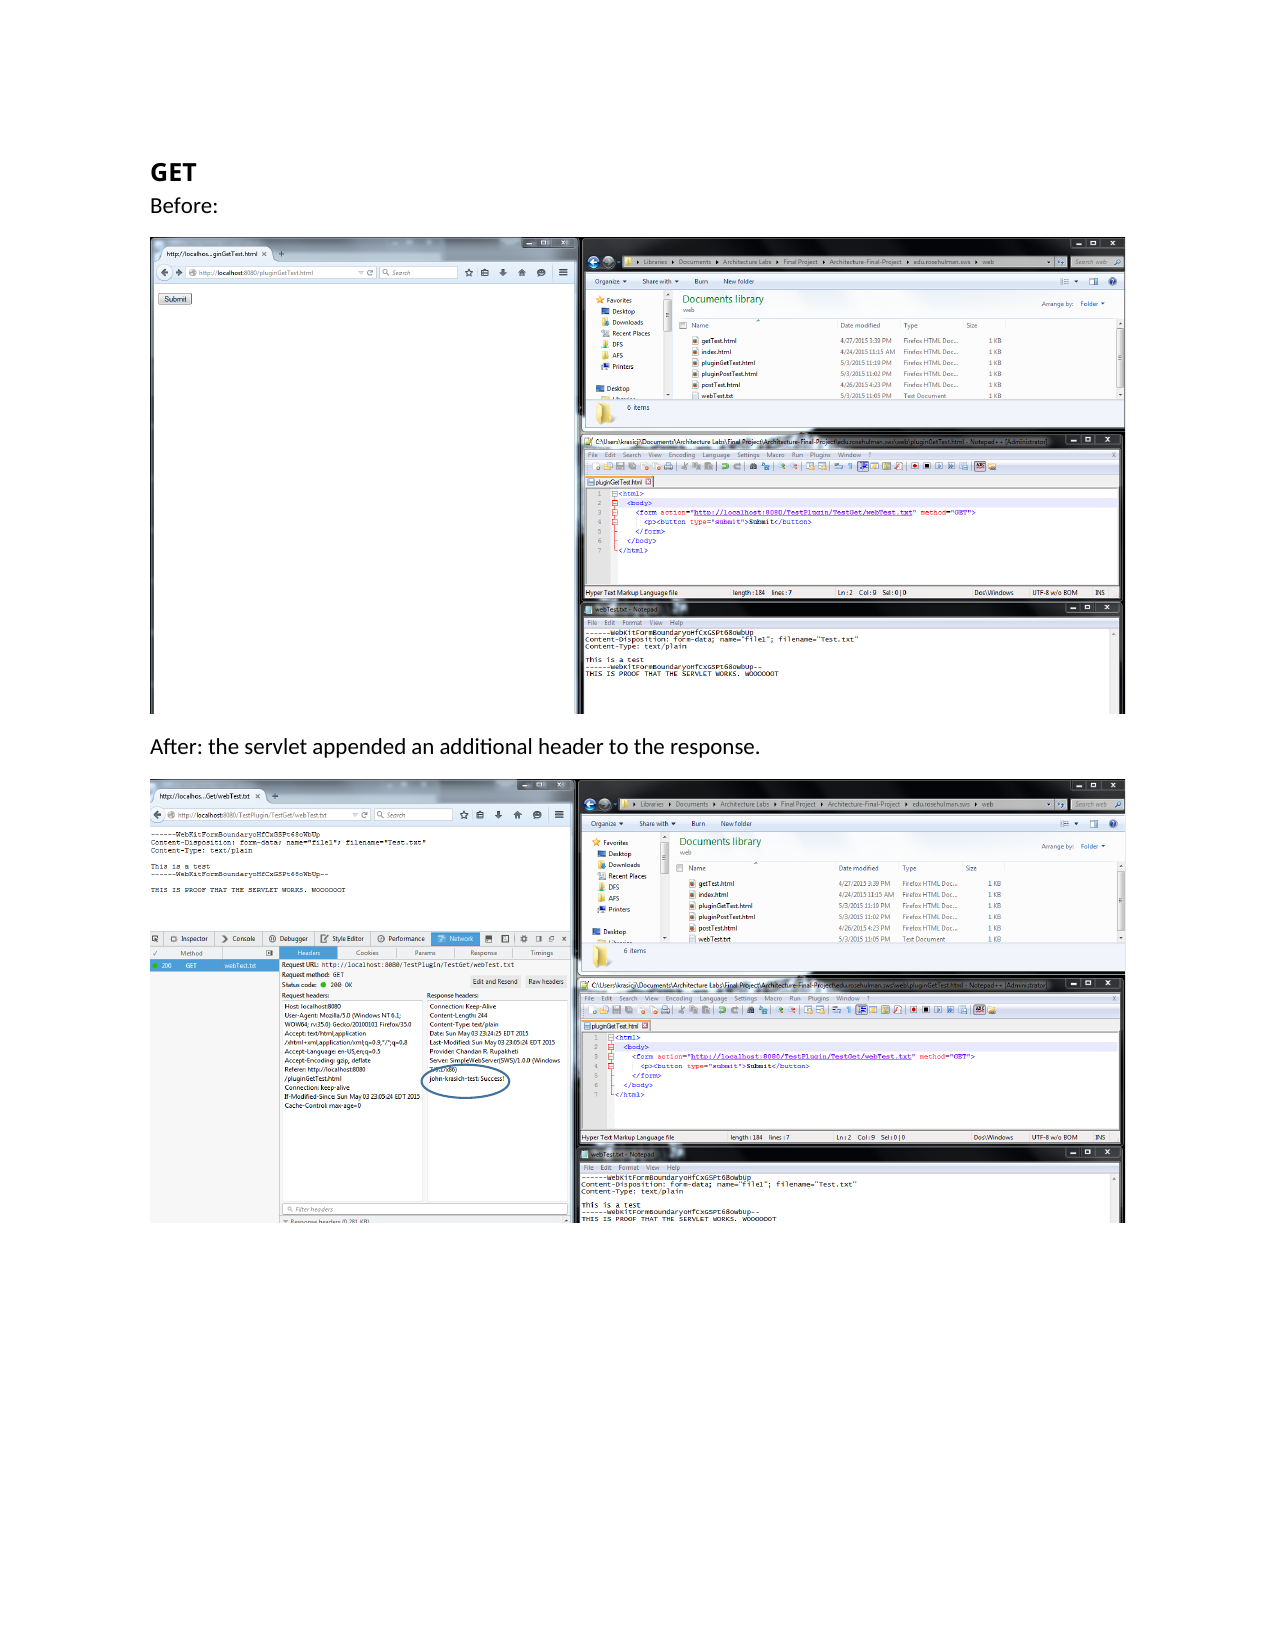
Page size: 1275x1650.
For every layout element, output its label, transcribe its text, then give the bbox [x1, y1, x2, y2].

picture [150, 779, 1125, 1223]
subtitle GET [150, 154, 1125, 188]
picture [150, 237, 1125, 714]
text After: the servlet appended an additional header to the response. [150, 732, 1125, 760]
text Before: [150, 191, 1125, 219]
